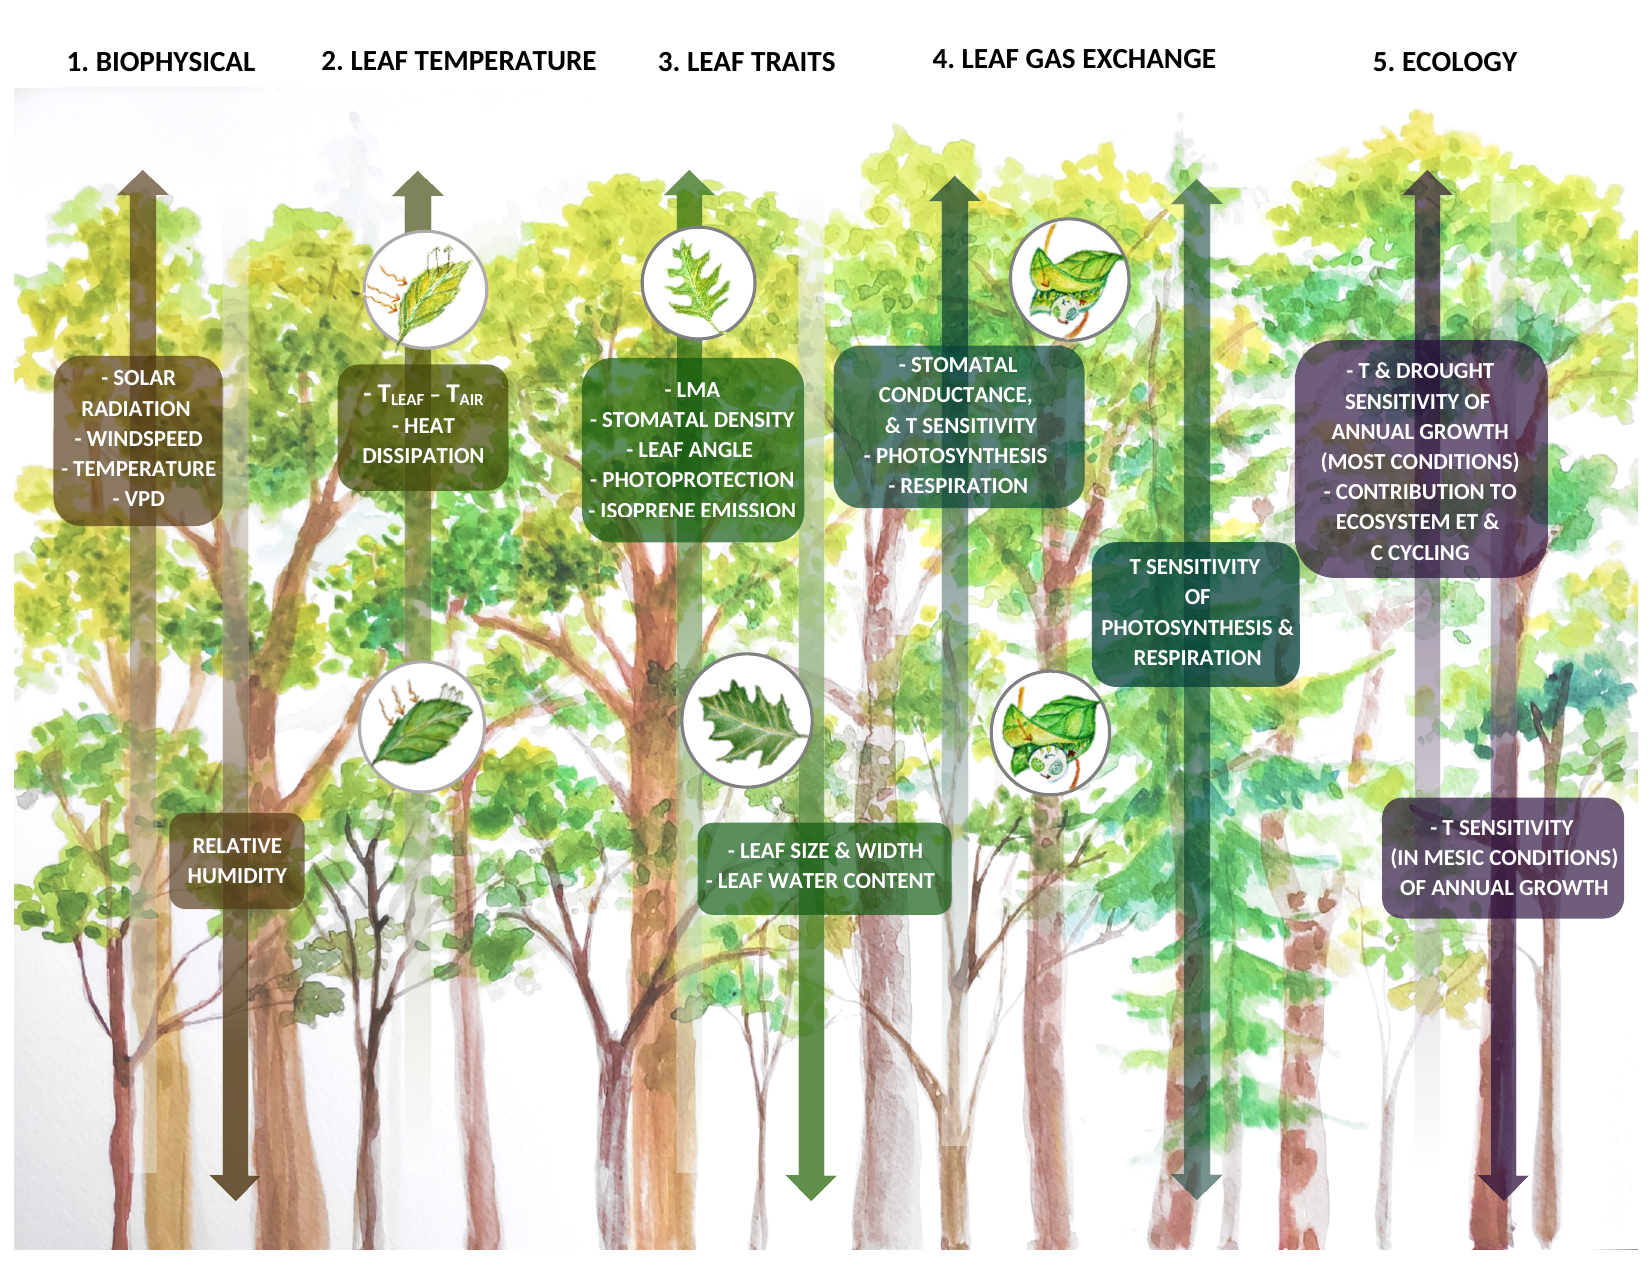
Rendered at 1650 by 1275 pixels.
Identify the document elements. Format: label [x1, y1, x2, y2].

picture [980, 661, 1135, 806]
picture [298, 602, 536, 866]
picture [1002, 203, 1143, 354]
picture [630, 220, 767, 354]
picture [653, 628, 848, 824]
picture [335, 220, 513, 373]
